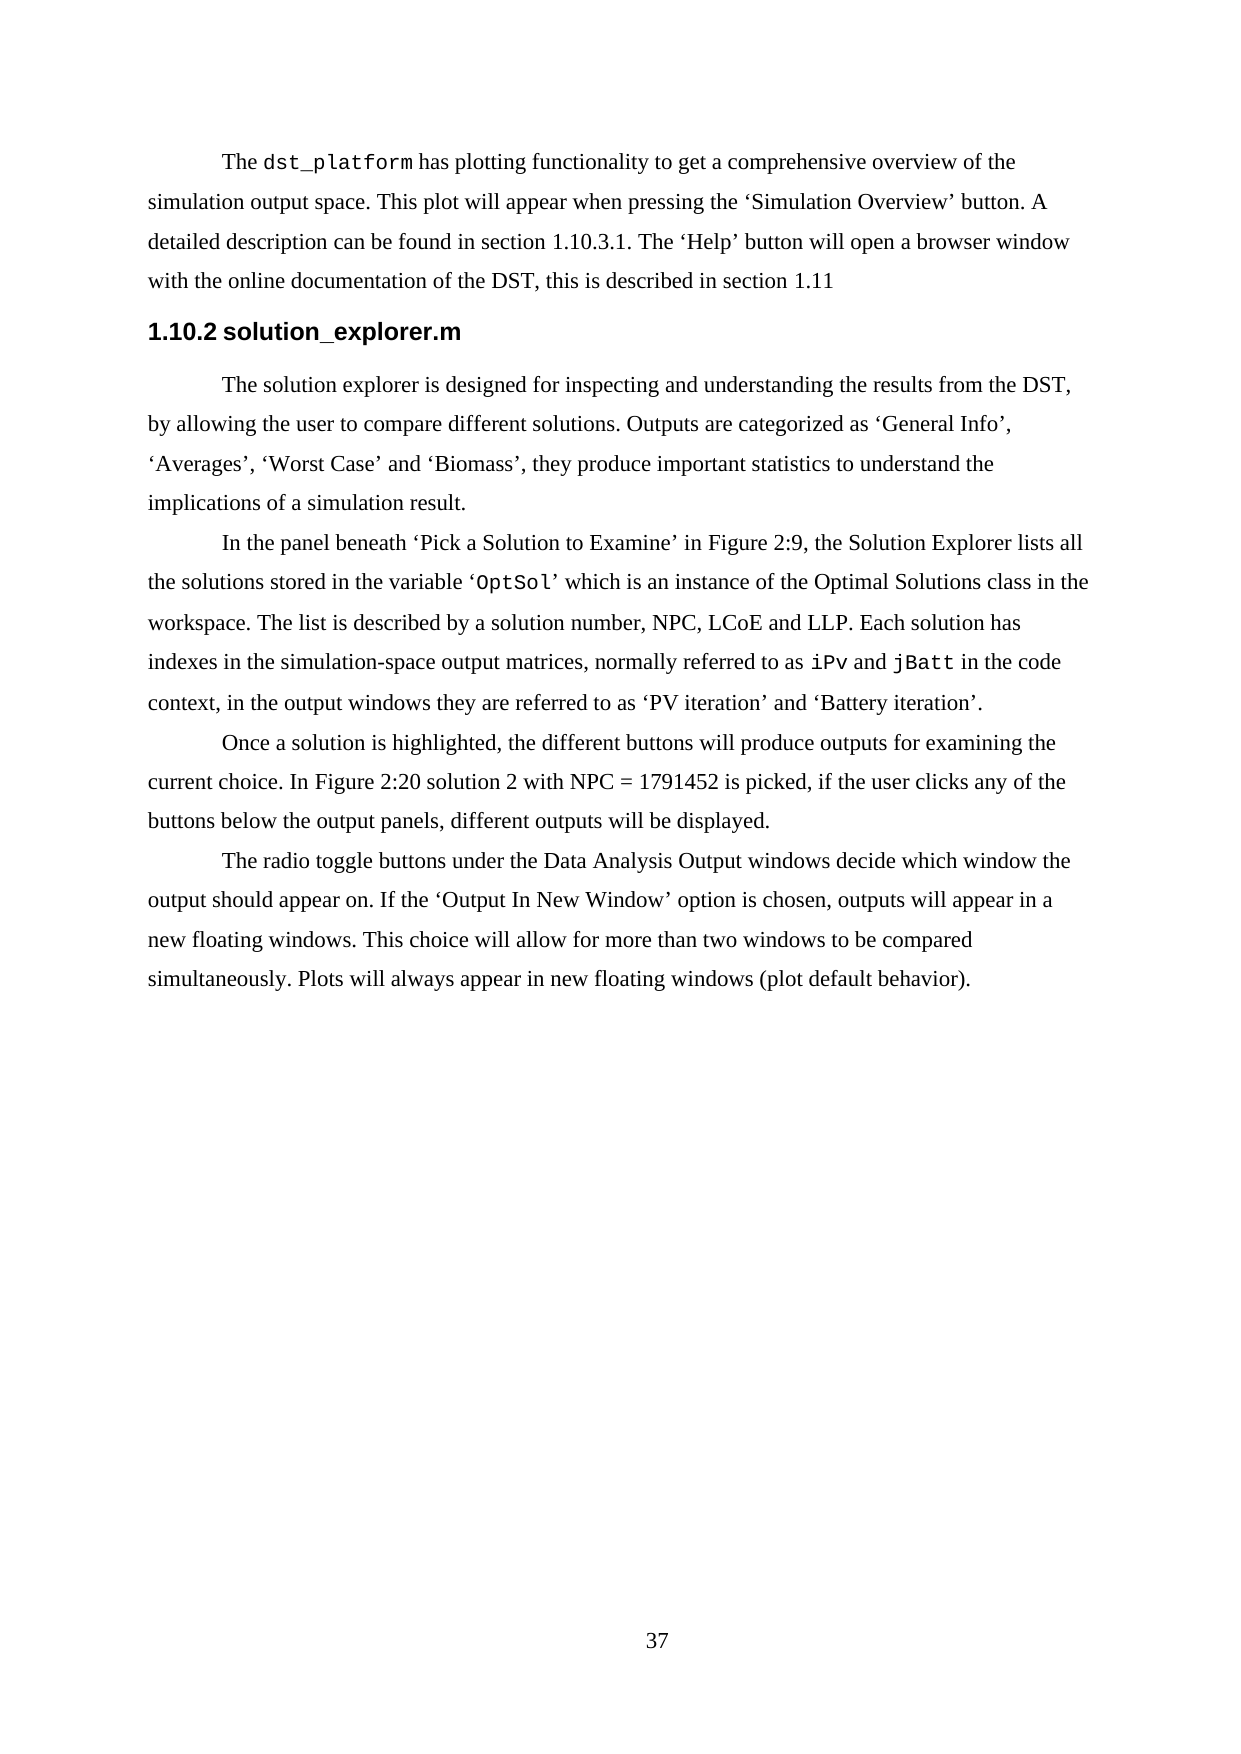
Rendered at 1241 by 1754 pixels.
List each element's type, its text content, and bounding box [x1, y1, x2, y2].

text Once a solution is highlighted, the different buttons will produce outputs for examining the current choice. In Figure 2:20 solution 2 with NPC = 1791452 is picked, if the user clicks any of the buttons below the output panels, different outputs will be displayed. [148, 729, 1092, 834]
text In the panel beneath ‘Pick a Solution to Examine’ in Figure 2:9, the Solution Explorer lists all the solutions stored in the variable ‘OptSol’ which is an instance of the Optimal Solutions class in the workspace. The list is described by a solution number, NPC, LCoE and LLP. Each solution has indexes in the simulation-space output matrices, normally referred to as iPv and jBatt in the code context, in the output windows they are referred to as ‘PV iteration’ and ‘Battery iteration’. [148, 529, 1092, 716]
text The radio toggle buttons under the Data Analysis Output windows decide which window the output should appear on. If the ‘Output In New Window’ option is chosen, outputs will appear in a new floating windows. This choice will allow for more than two windows to be compared simultaneously. Plots will always appear in new floating windows (plot default behavior). [148, 847, 1092, 992]
text The dst_platform has plotting functionality to get a comprehensive overview of the simulation output space. This plot will appear when pressing the ‘Simulation Overview’ button. A detailed description can be found in section 2.2.3.1. The ‘Help’ button will open a browser window with the online documentation of the DST, this is described in section 2.3 [148, 148, 1092, 294]
subtitle solution_explorer.m [148, 317, 1092, 346]
text The solution explorer is designed for inspecting and understanding the results from the DST, by allowing the user to compare different solutions. Outputs are categorized as ‘General Info’, ‘Averages’, ‘Worst Case’ and ‘Biomass’, they produce important statistics to understand the implications of a simulation result. [148, 371, 1092, 516]
